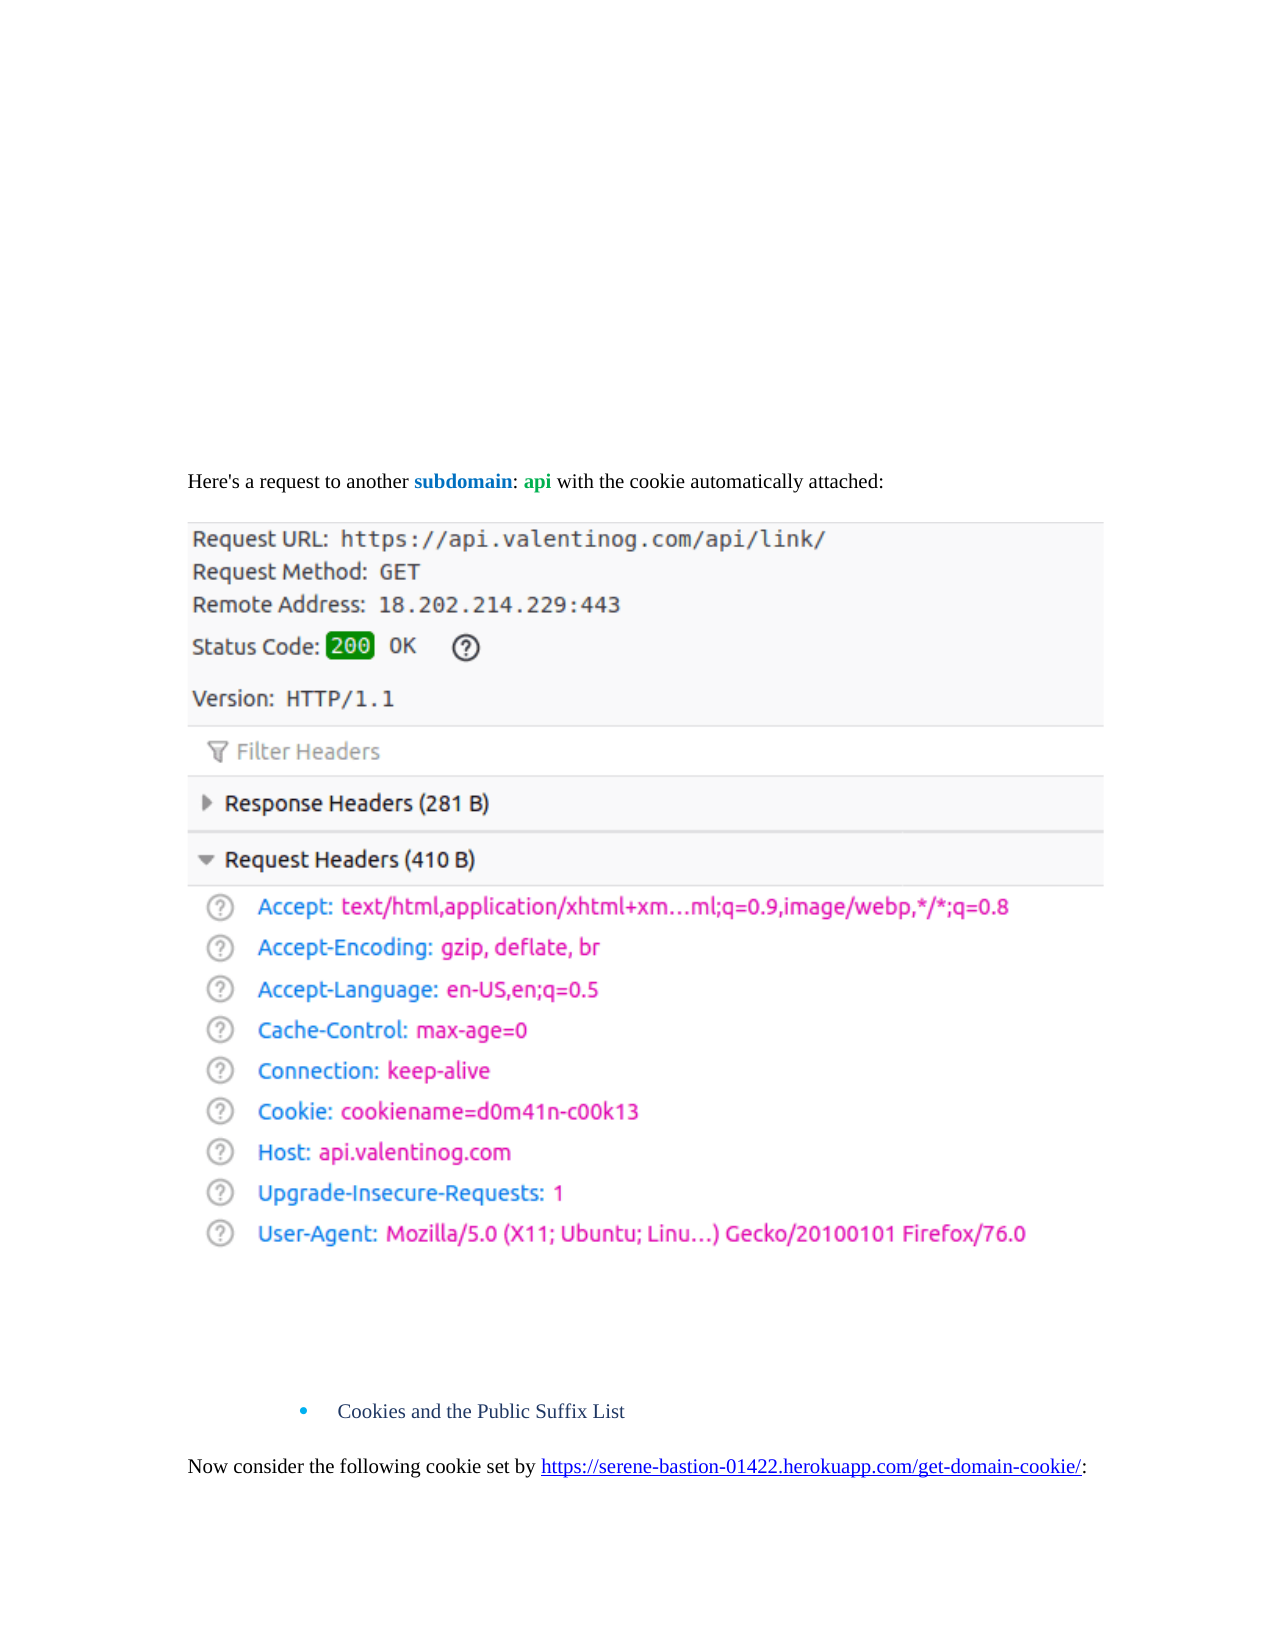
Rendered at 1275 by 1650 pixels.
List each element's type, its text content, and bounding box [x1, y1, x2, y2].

text Now consider the following cookie set by https://serene-bastion-01422.herokuapp.com/get-domain-cookie/: [187, 1454, 1087, 1478]
subtitle Cookies and the Public Suffix List [300, 1399, 1087, 1423]
picture [187, 522, 1104, 1317]
text Here's a request to another subdomain: api with the cookie automatically attached: [187, 469, 1087, 493]
